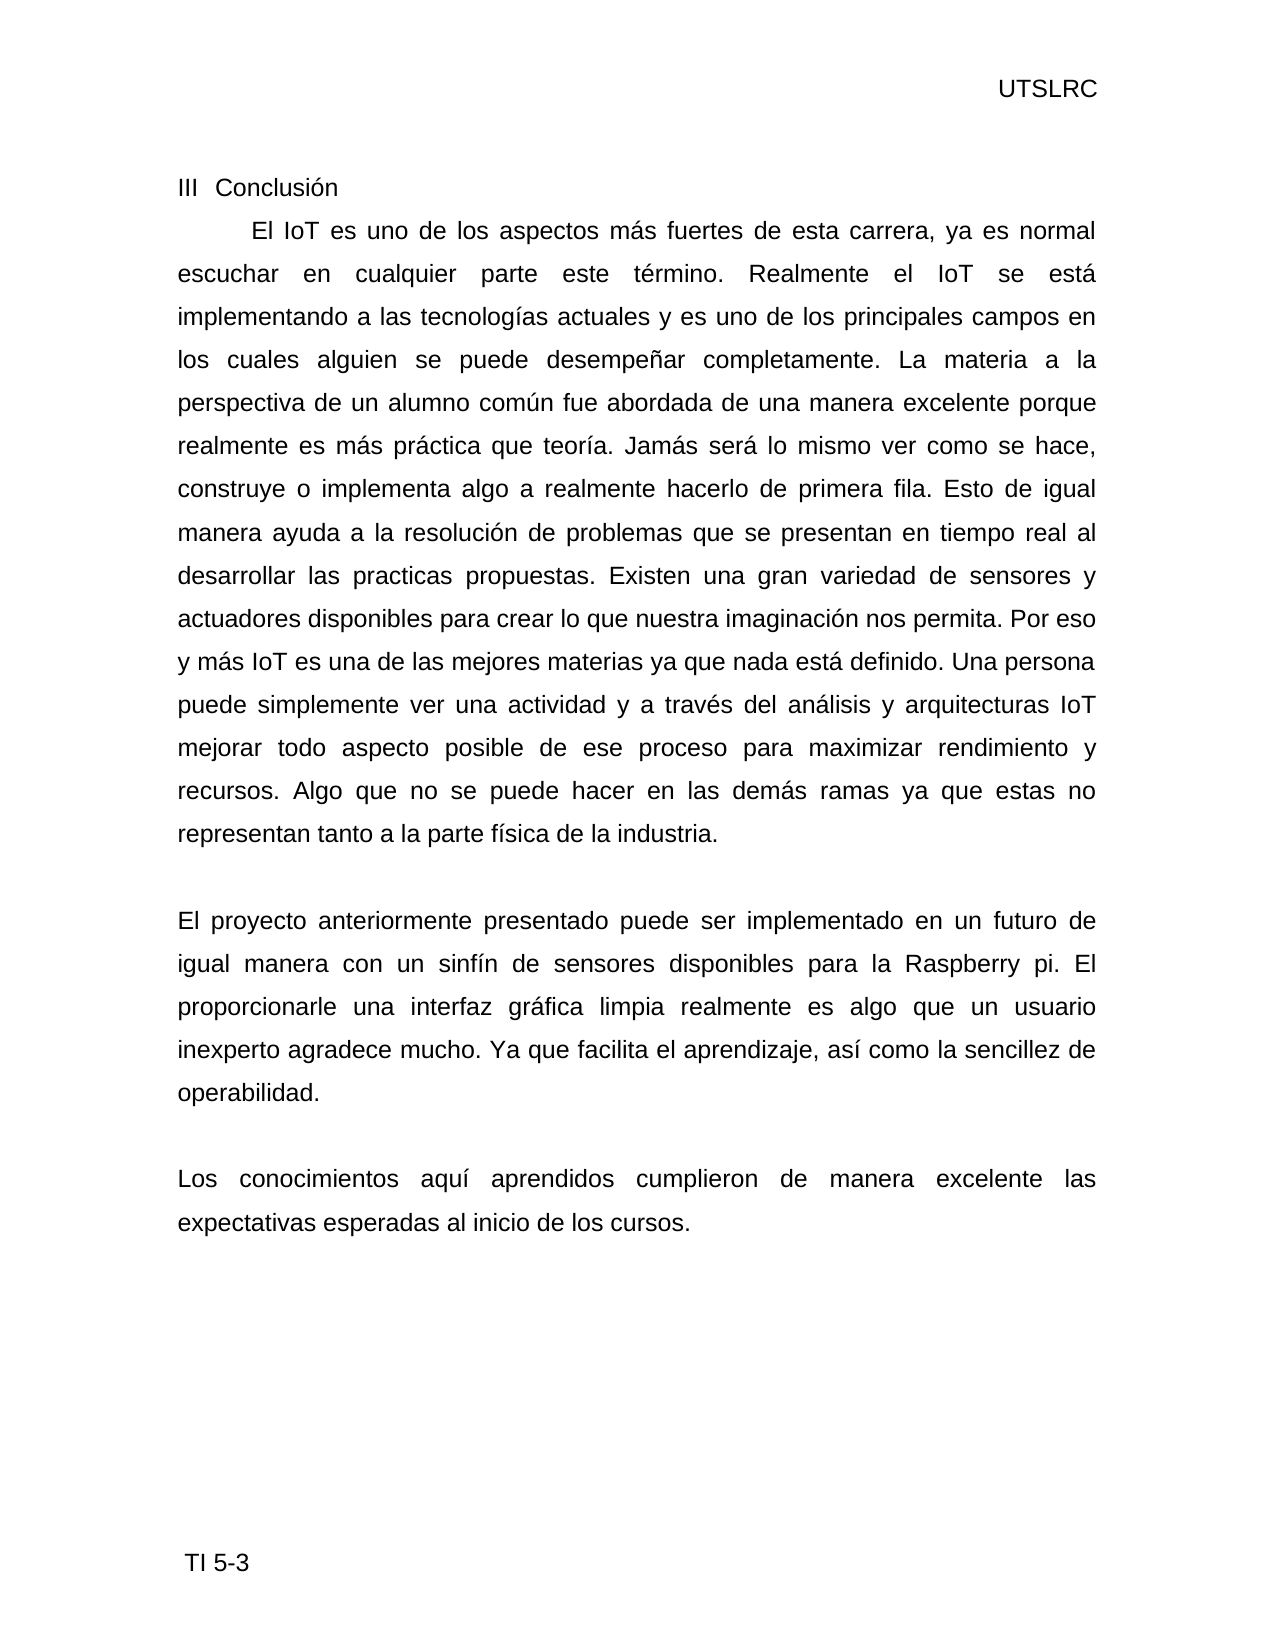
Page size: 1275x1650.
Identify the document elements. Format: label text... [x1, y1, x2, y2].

text El proyecto anteriormente presentado puede ser implementado en un futuro de igual manera con un sinfín de sensores disponibles para la Raspberry pi. El proporcionarle una interfaz gráfica limpia realmente es algo que un usuario inexperto agradece mucho. Ya que facilita el aprendizaje, así como la sencillez de operabilidad. [177, 906, 1098, 1107]
text El IoT es uno de los aspectos más fuertes de esta carrera, ya es normal escuchar en cualquier parte este término. Realmente el IoT se está implementando a las tecnologías actuales y es uno de los principales campos en los cuales alguien se puede desempeñar completamente. La materia a la perspectiva de un alumno común fue abordada de una manera excelente porque realmente es más práctica que teoría. Jamás será lo mismo ver como se hace, construye o implementa algo a realmente hacerlo de primera fila. Esto de igual manera ayuda a la resolución de problemas que se presentan en tiempo real al desarrollar las practicas propuestas. Existen una gran variedad de sensores y actuadores disponibles para crear lo que nuestra imaginación nos permita. Por eso y más IoT es una de las mejores materias ya que nada está definido. Una persona puede simplemente ver una actividad y a través del análisis y arquitecturas IoT mejorar todo aspecto posible de ese proceso para maximizar rendimiento y recursos. Algo que no se puede hacer en las demás ramas ya que estas no representan tanto a la parte física de la industria. [177, 216, 1098, 848]
text Los conocimientos aquí aprendidos cumplieron de manera excelente las expectativas esperadas al inicio de los cursos. [177, 1164, 1098, 1236]
subtitle Conclusión [177, 173, 1098, 201]
